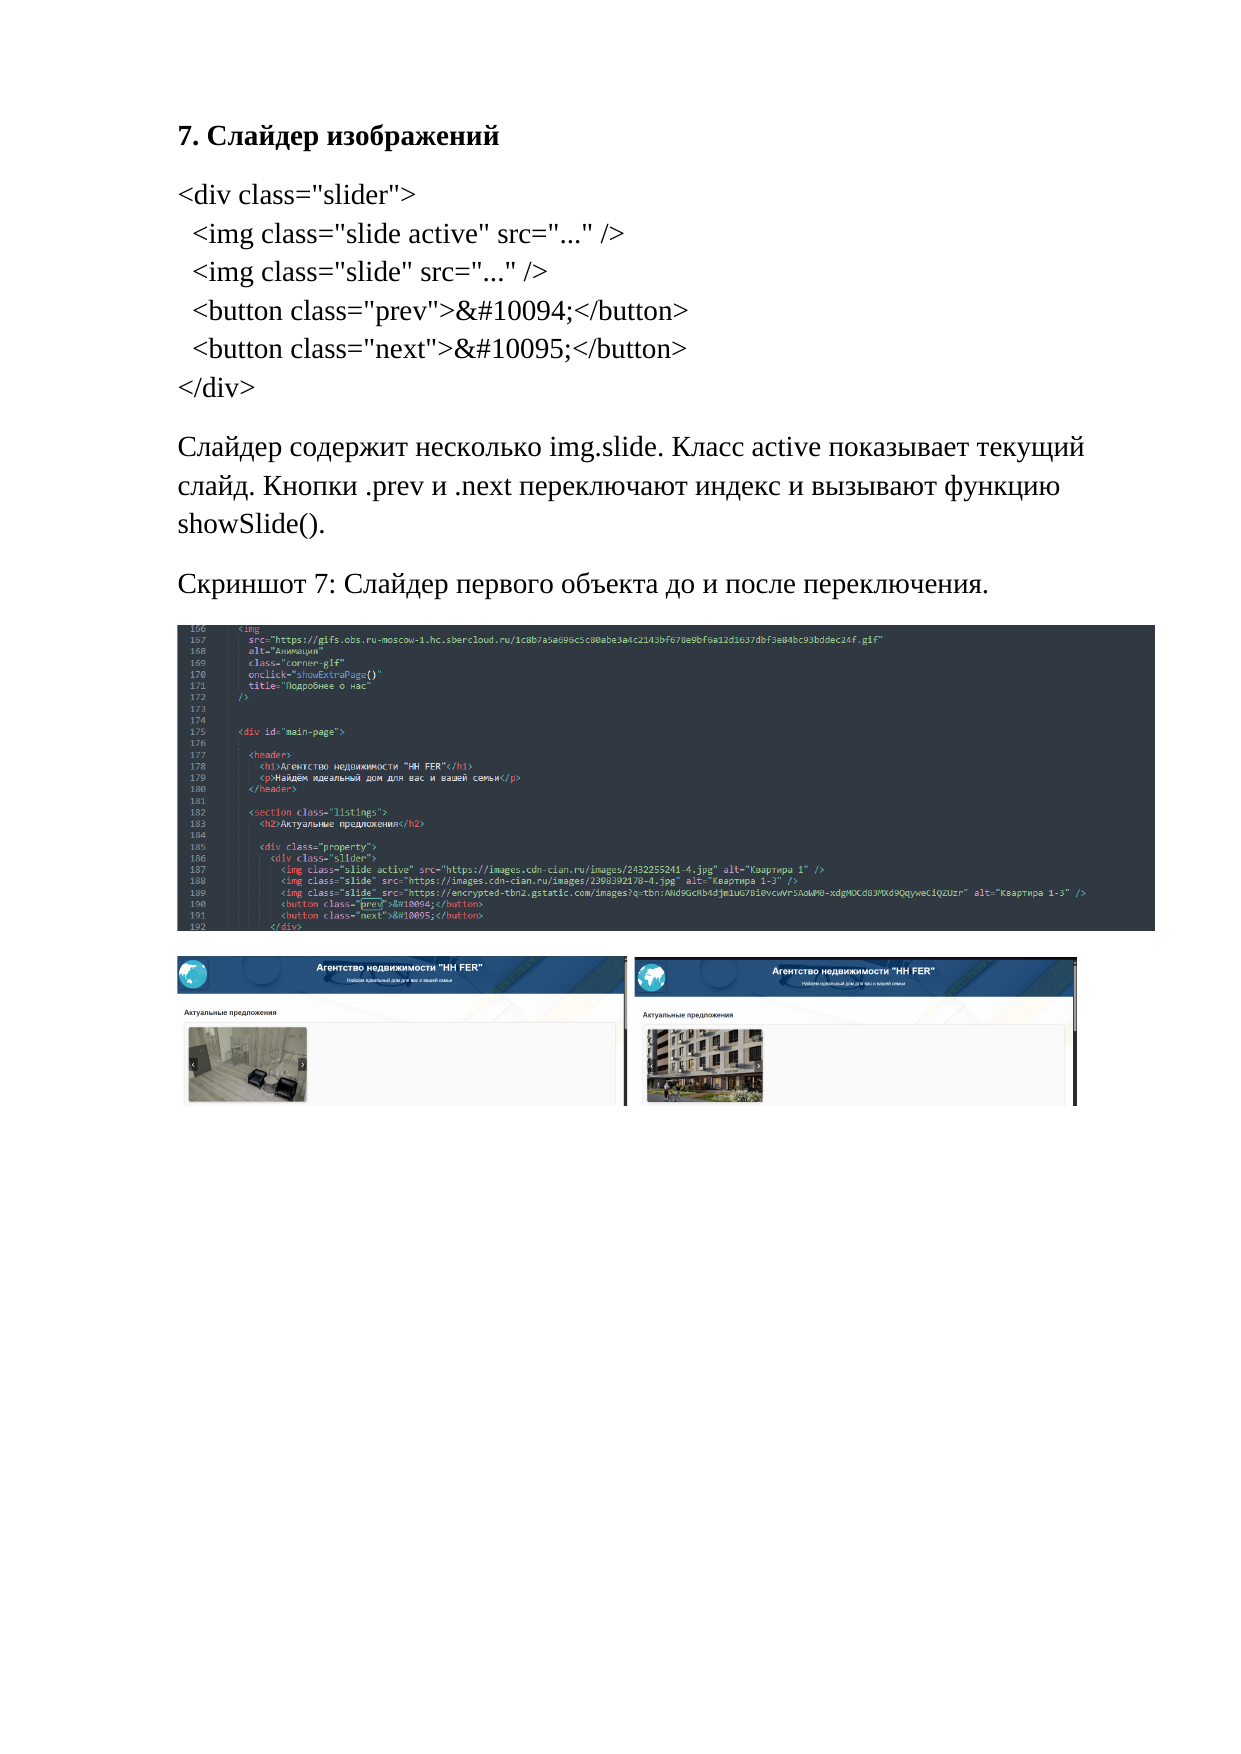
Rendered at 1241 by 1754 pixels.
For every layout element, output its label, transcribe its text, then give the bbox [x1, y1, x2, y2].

picture [177, 956, 628, 1106]
picture [634, 957, 1077, 1106]
text Слайдер содержит несколько img.slide. Класс active показывает текущий слайд. Кнопки .prev и .next переключают индекс и вызывают функцию showSlide(). [177, 429, 1152, 540]
text Скриншот 7: Слайдер первого объекта до и после переключения. [177, 566, 1152, 599]
text <div class="slider"> <img class="slide active" src="..." /> <img class="slide" src="..." /> <button class="prev">&#10094;</button> <button class="next">&#10095;</button> </div> [177, 177, 1152, 404]
picture [177, 625, 1155, 931]
text 7. Слайдер изображений [177, 118, 1152, 152]
